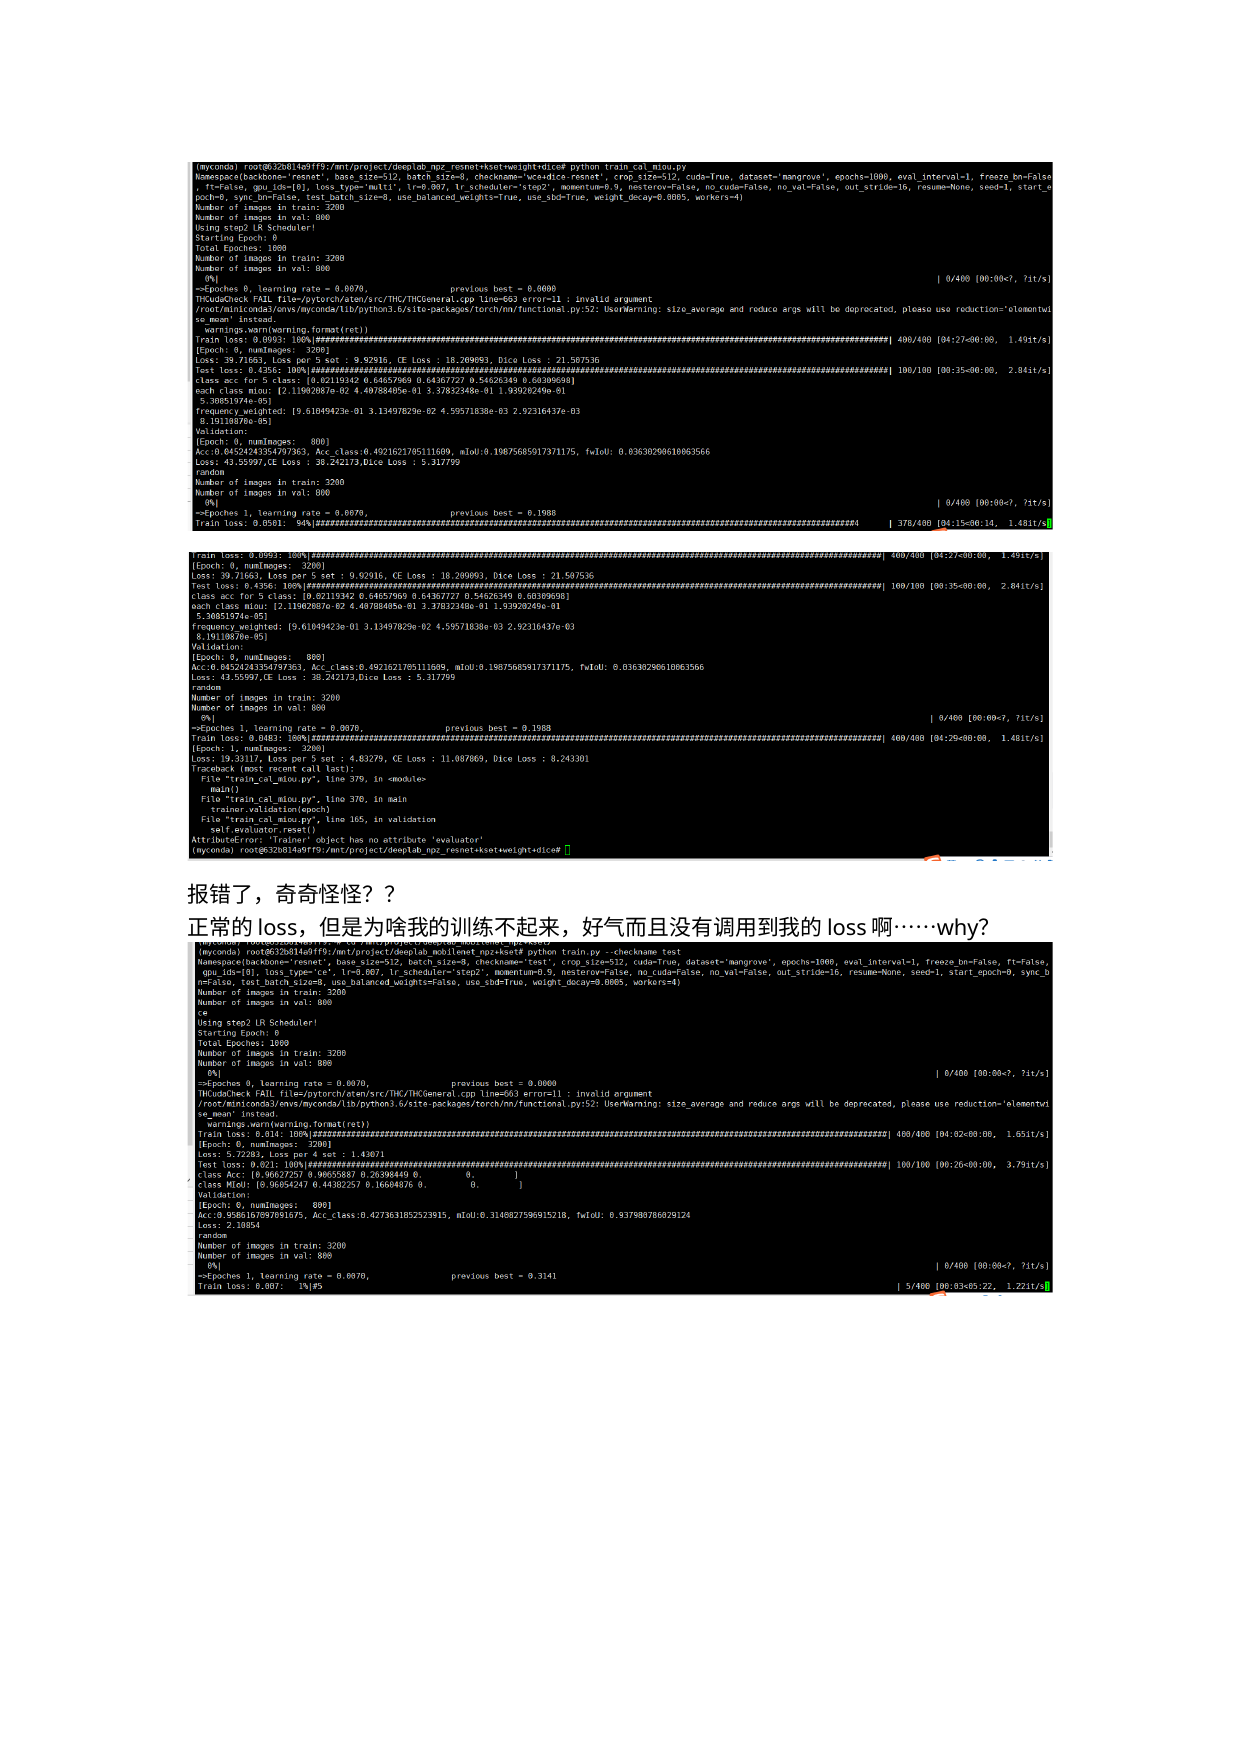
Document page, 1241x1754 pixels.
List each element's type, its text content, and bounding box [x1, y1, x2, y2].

picture [187, 942, 1053, 1296]
text 正常的loss，但是为啥我的训练不起来，好气而且没有调用到我的loss啊……why？ [187, 909, 1053, 942]
picture [187, 162, 1053, 531]
picture [187, 552, 1053, 861]
text 报错了，奇奇怪怪？？ [187, 877, 1053, 909]
